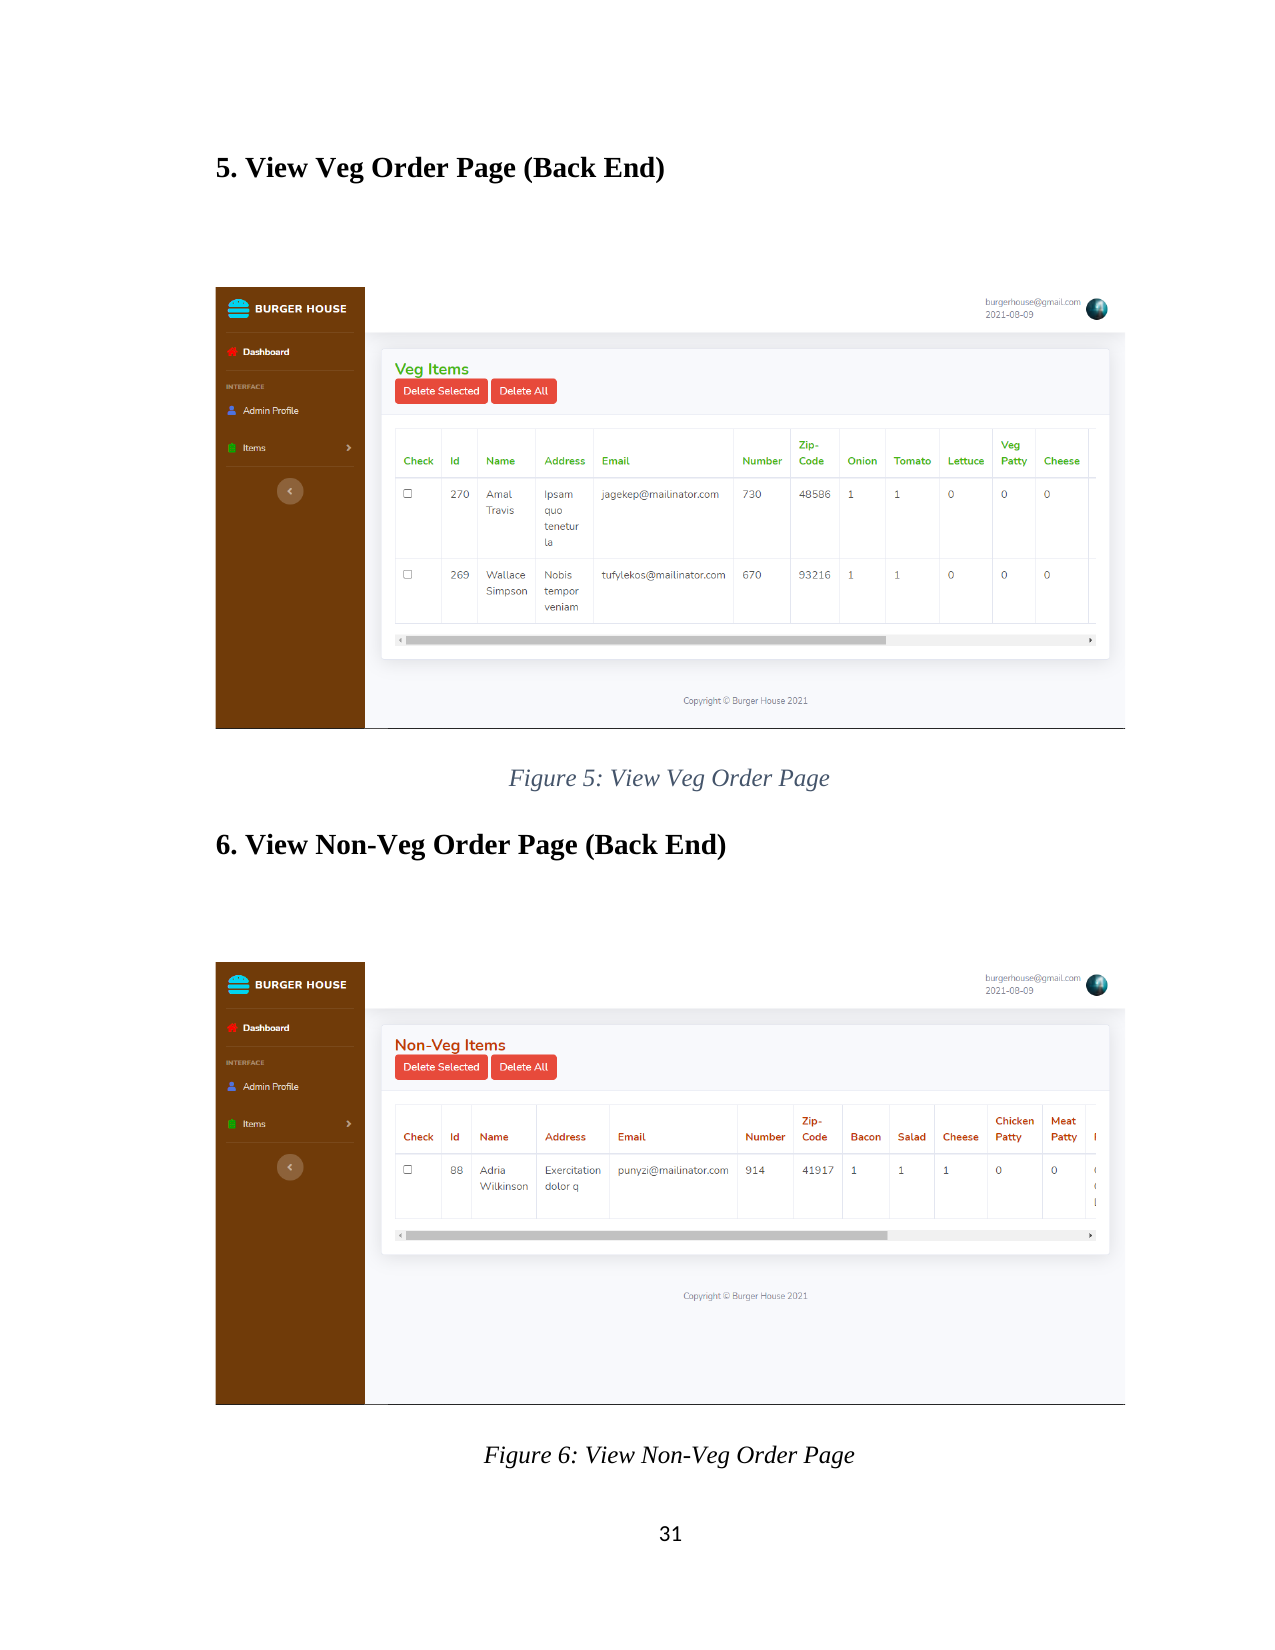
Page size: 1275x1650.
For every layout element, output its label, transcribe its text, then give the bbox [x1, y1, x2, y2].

picture [215, 962, 1125, 1405]
text Figure 5: View Veg Order Page [216, 763, 1125, 792]
text Figure 6: View Non-Veg Order Page [216, 1440, 1125, 1468]
text 6. View Non-Veg Order Page (Back End) [216, 827, 1125, 861]
picture [215, 287, 1125, 729]
text 5. View Veg Order Page (Back End) [216, 150, 1125, 183]
